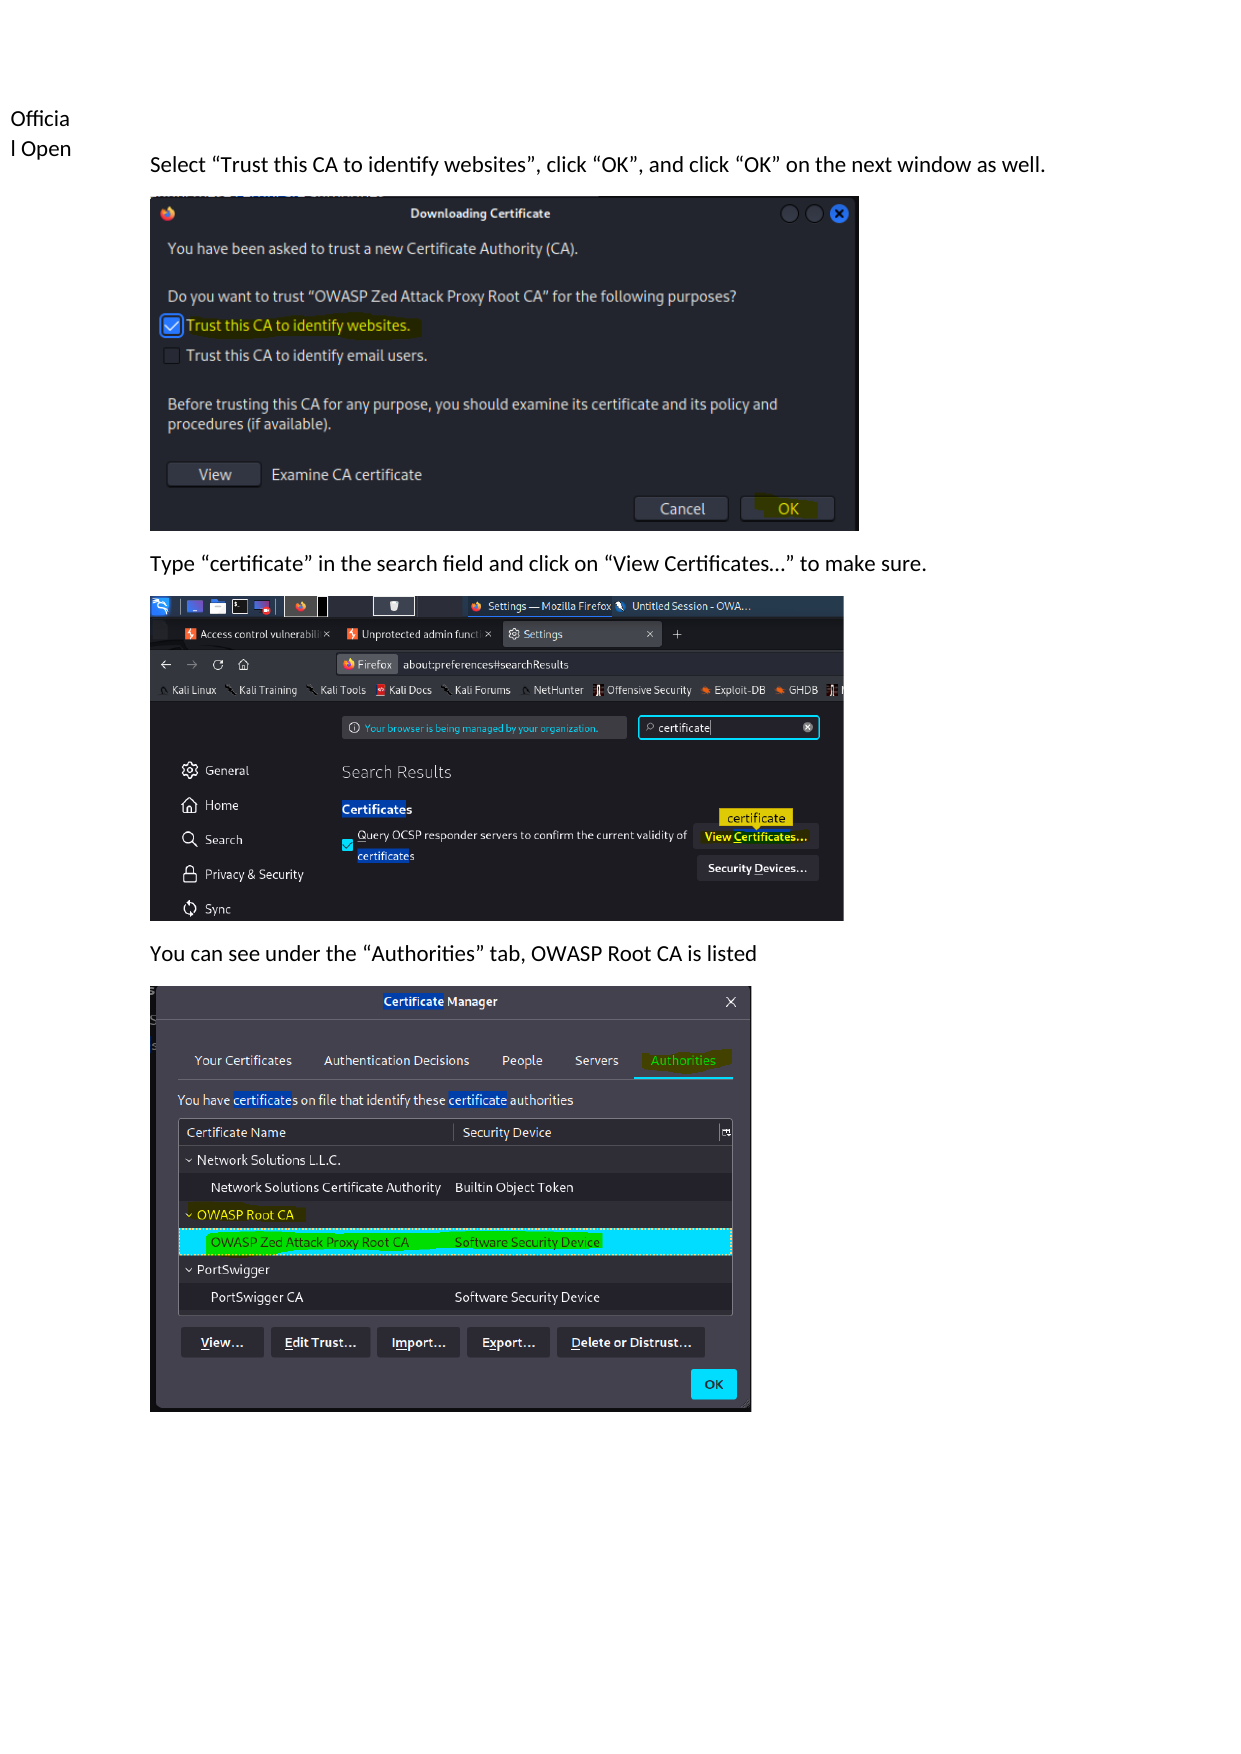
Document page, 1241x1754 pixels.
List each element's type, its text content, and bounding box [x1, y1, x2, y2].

picture [150, 986, 752, 1412]
text Select “Trust this CA to identify websites”, click “OK”, and click “OK” on the next window as well. [150, 150, 1090, 178]
picture [150, 596, 844, 921]
text You can see under the “Authorities” tab, OWASP Root CA is listed [150, 939, 1090, 967]
picture [150, 196, 859, 531]
text Type “certificate” in the search field and click on “View Certificates…” to make sure. [150, 549, 1090, 578]
